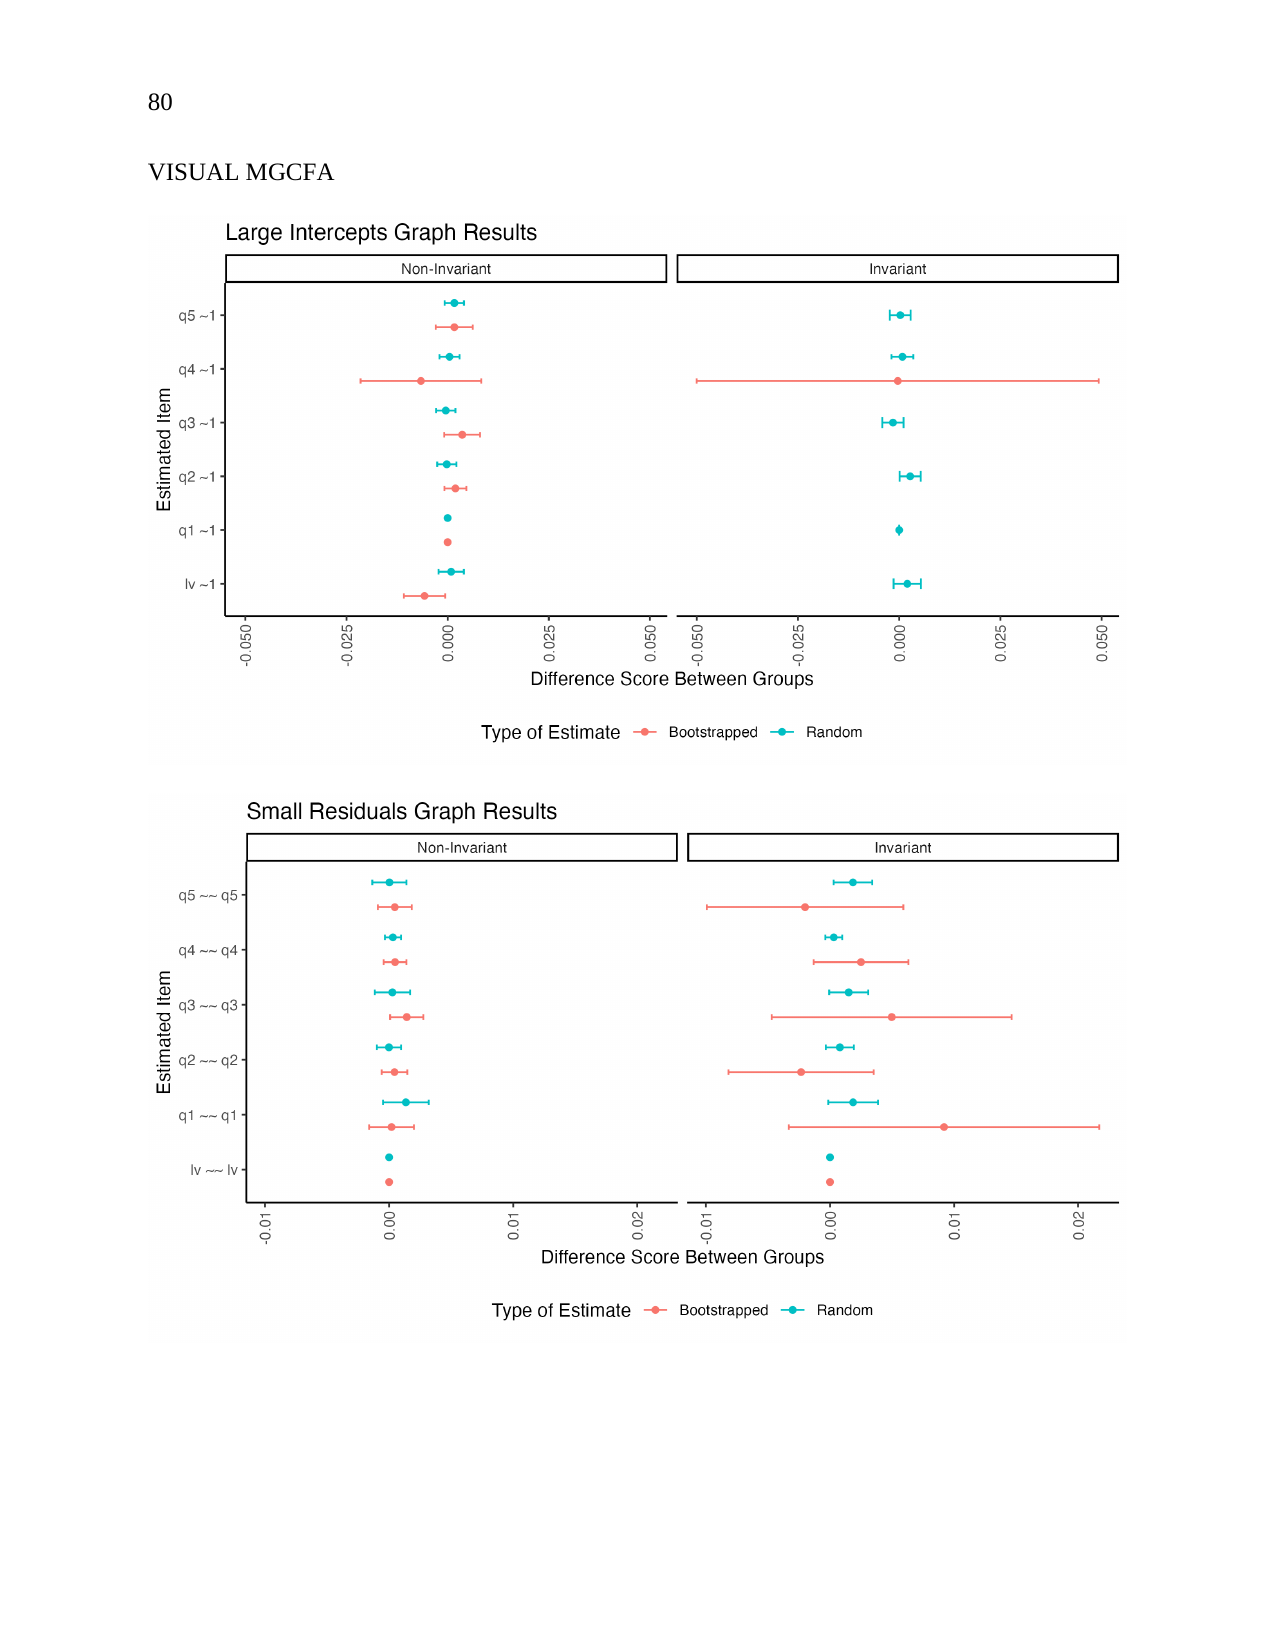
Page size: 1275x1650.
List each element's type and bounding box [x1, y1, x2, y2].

picture [147, 215, 1128, 765]
picture [147, 793, 1128, 1343]
